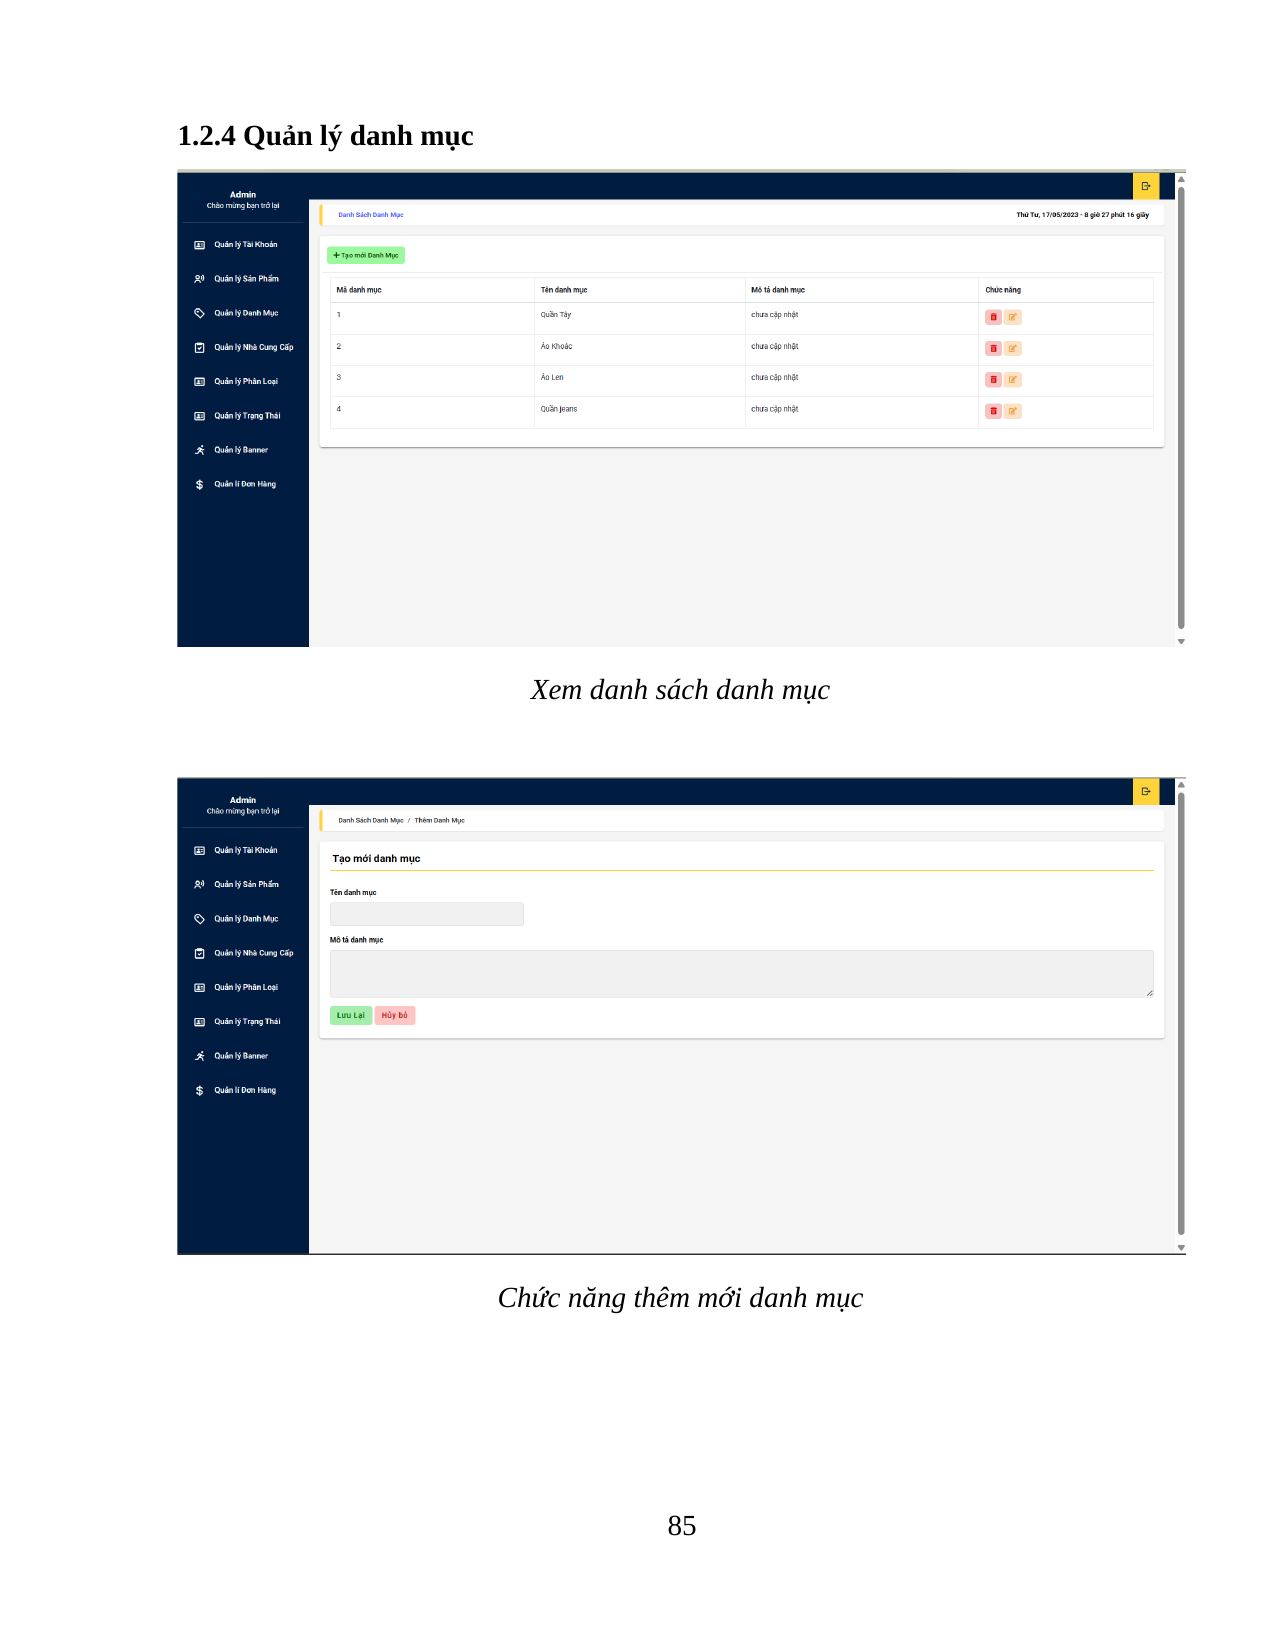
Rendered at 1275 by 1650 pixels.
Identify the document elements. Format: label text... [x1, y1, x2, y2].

picture [177, 169, 1187, 647]
text Xem danh sách danh mục [177, 672, 1186, 706]
text Chức năng thêm mới danh mục [177, 1280, 1186, 1314]
subtitle 1.2.4 Quản lý danh mục [177, 118, 1186, 152]
picture [177, 777, 1187, 1255]
